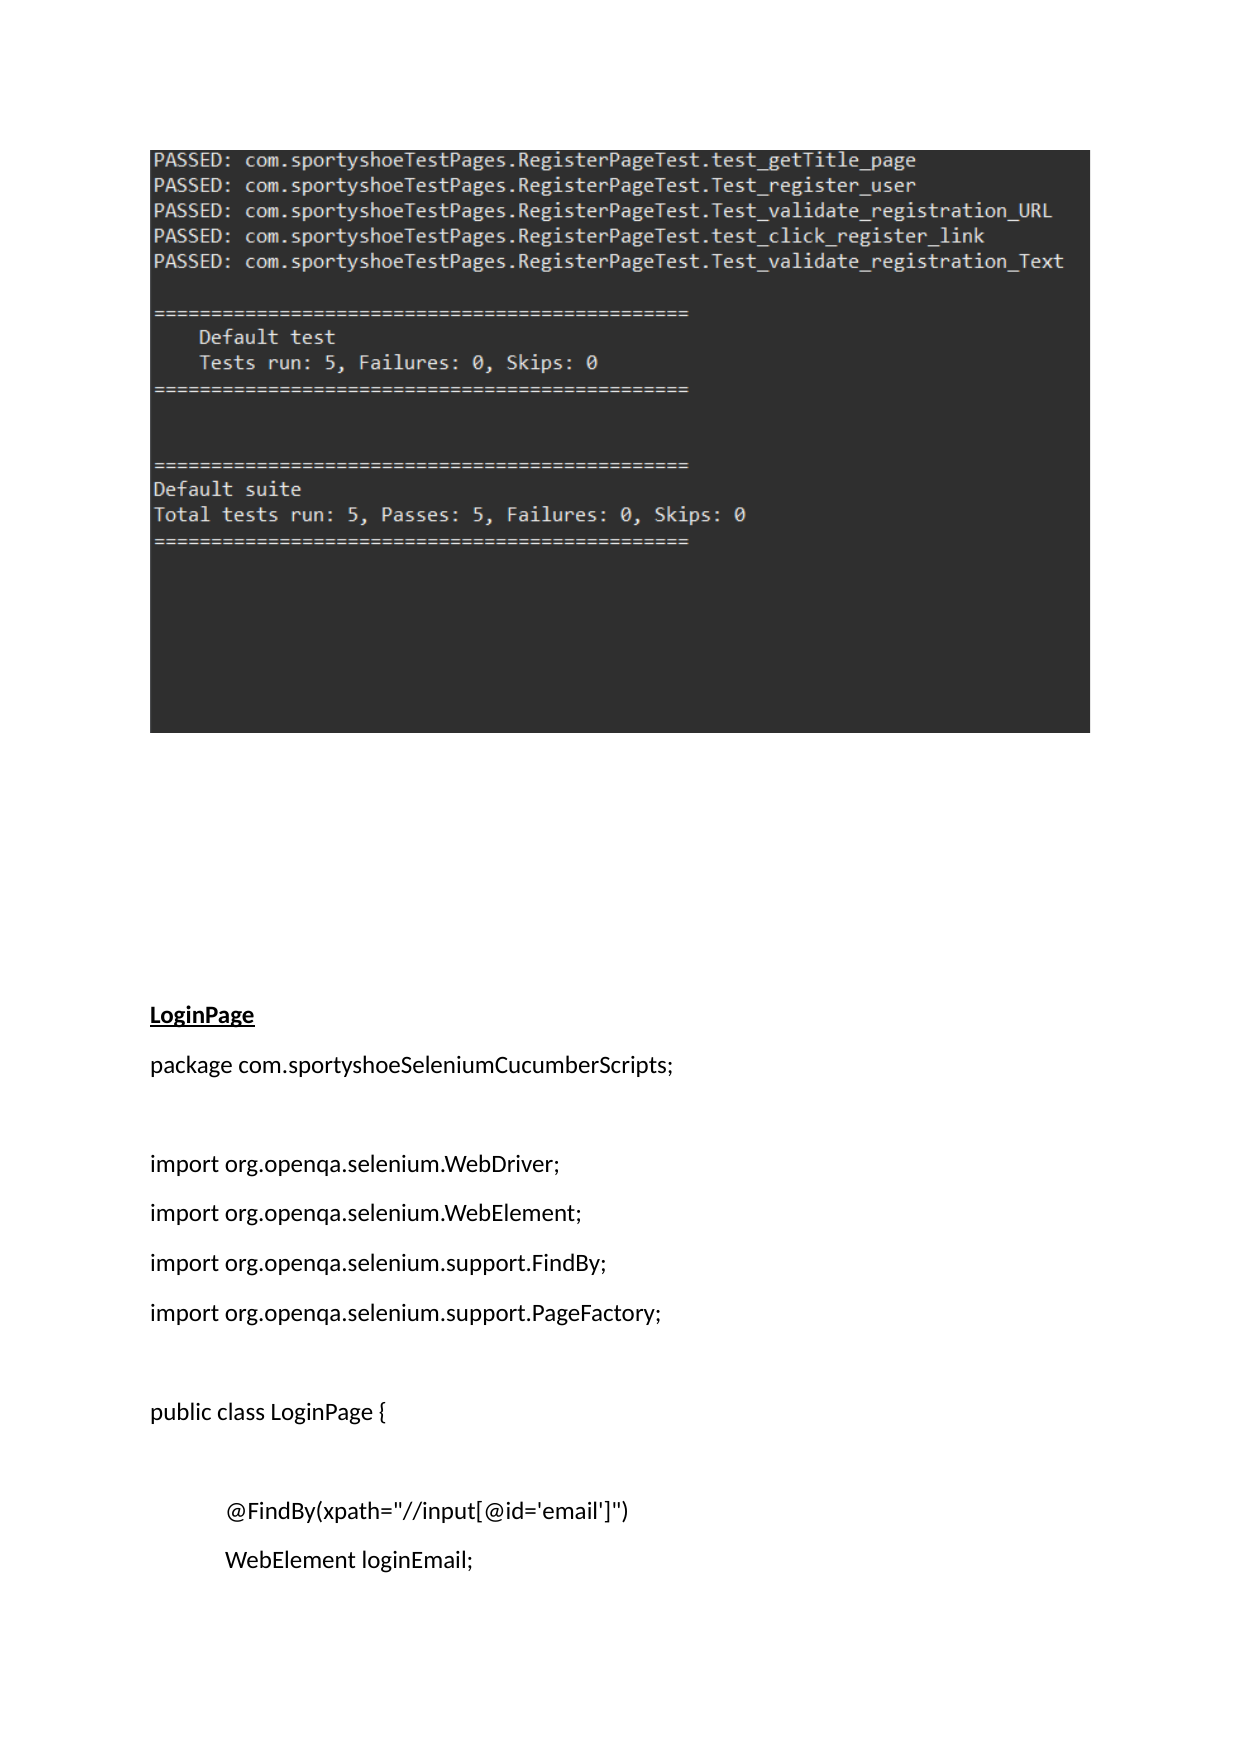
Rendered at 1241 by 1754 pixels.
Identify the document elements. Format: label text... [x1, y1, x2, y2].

text import org.openqa.selenium.WebDriver; [150, 1148, 1090, 1178]
text import org.openqa.selenium.support.FindBy; [150, 1247, 1090, 1278]
text package com.sportyshoeSeleniumCucumberScripts; [150, 1049, 1090, 1079]
text WebElement loginEmail; [150, 1545, 1090, 1575]
text @FindBy(xpath="//input[@id='email']") [150, 1495, 1090, 1526]
text LoginPage [150, 999, 1090, 1030]
text public class LoginPage { [150, 1396, 1090, 1426]
picture [150, 150, 1091, 733]
text import org.openqa.selenium.WebElement; [150, 1198, 1090, 1228]
text import org.openqa.selenium.support.PageFactory; [150, 1297, 1090, 1327]
